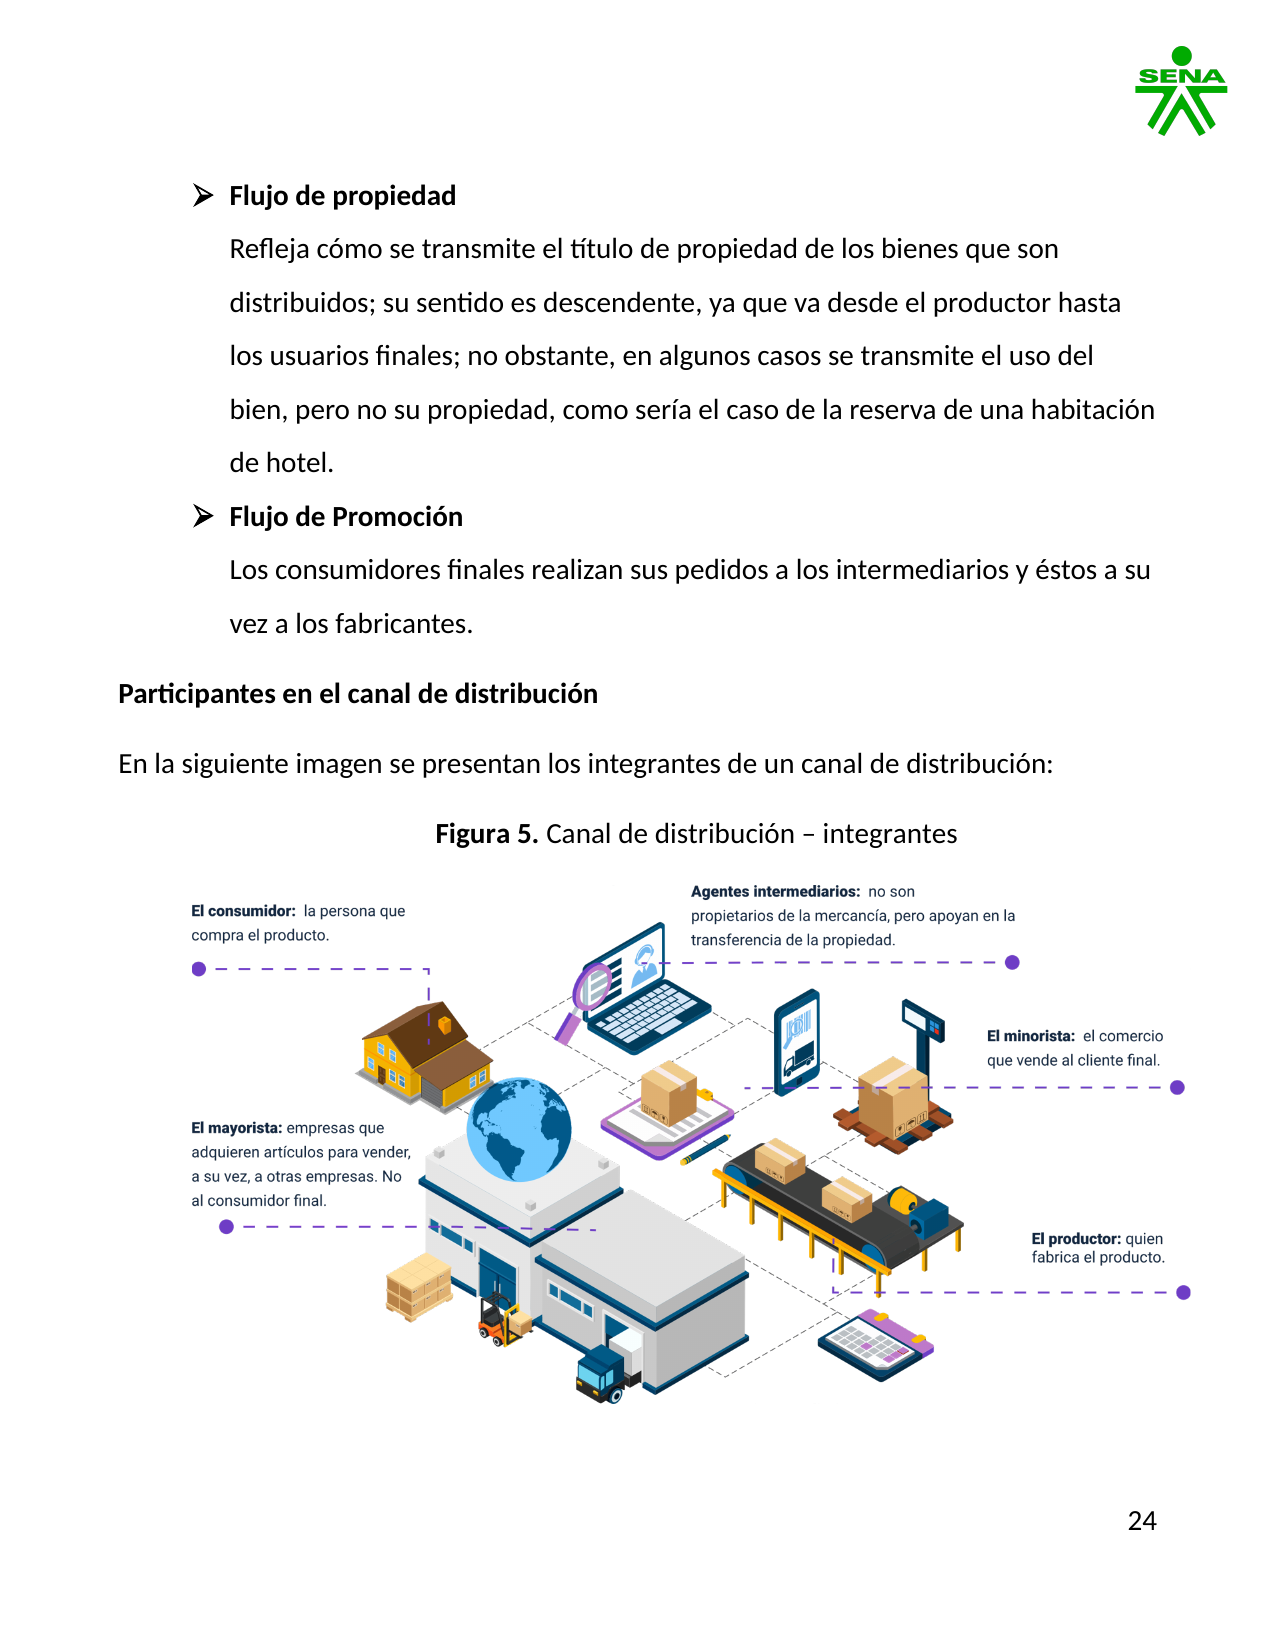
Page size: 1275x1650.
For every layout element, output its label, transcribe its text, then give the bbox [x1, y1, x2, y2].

list Los consumidores finales realizan sus pedidos a los intermediarios y éstos a su vez a los fabricantes. [229, 551, 1157, 640]
text En la siguiente imagen se presentan los integrantes de un canal de distribución: [118, 745, 1157, 781]
picture [192, 885, 1191, 1404]
text Figura 5. Canal de distribución – integrantes [118, 815, 1157, 851]
text Participantes en el canal de distribución [118, 675, 1157, 710]
picture [1135, 46, 1228, 136]
list Refleja cómo se transmite el título de propiedad de los bienes que son distribuidos; su sentido es descendente, ya que va desde el productor hasta los usuarios finales; no obstante, en algunos casos se transmite el uso del bien, pero no su propiedad, como sería el caso de la reserva de una habitación de hotel. [229, 231, 1157, 480]
list Flujo de Promoción [192, 498, 1157, 533]
list Flujo de propiedad [192, 177, 1157, 213]
